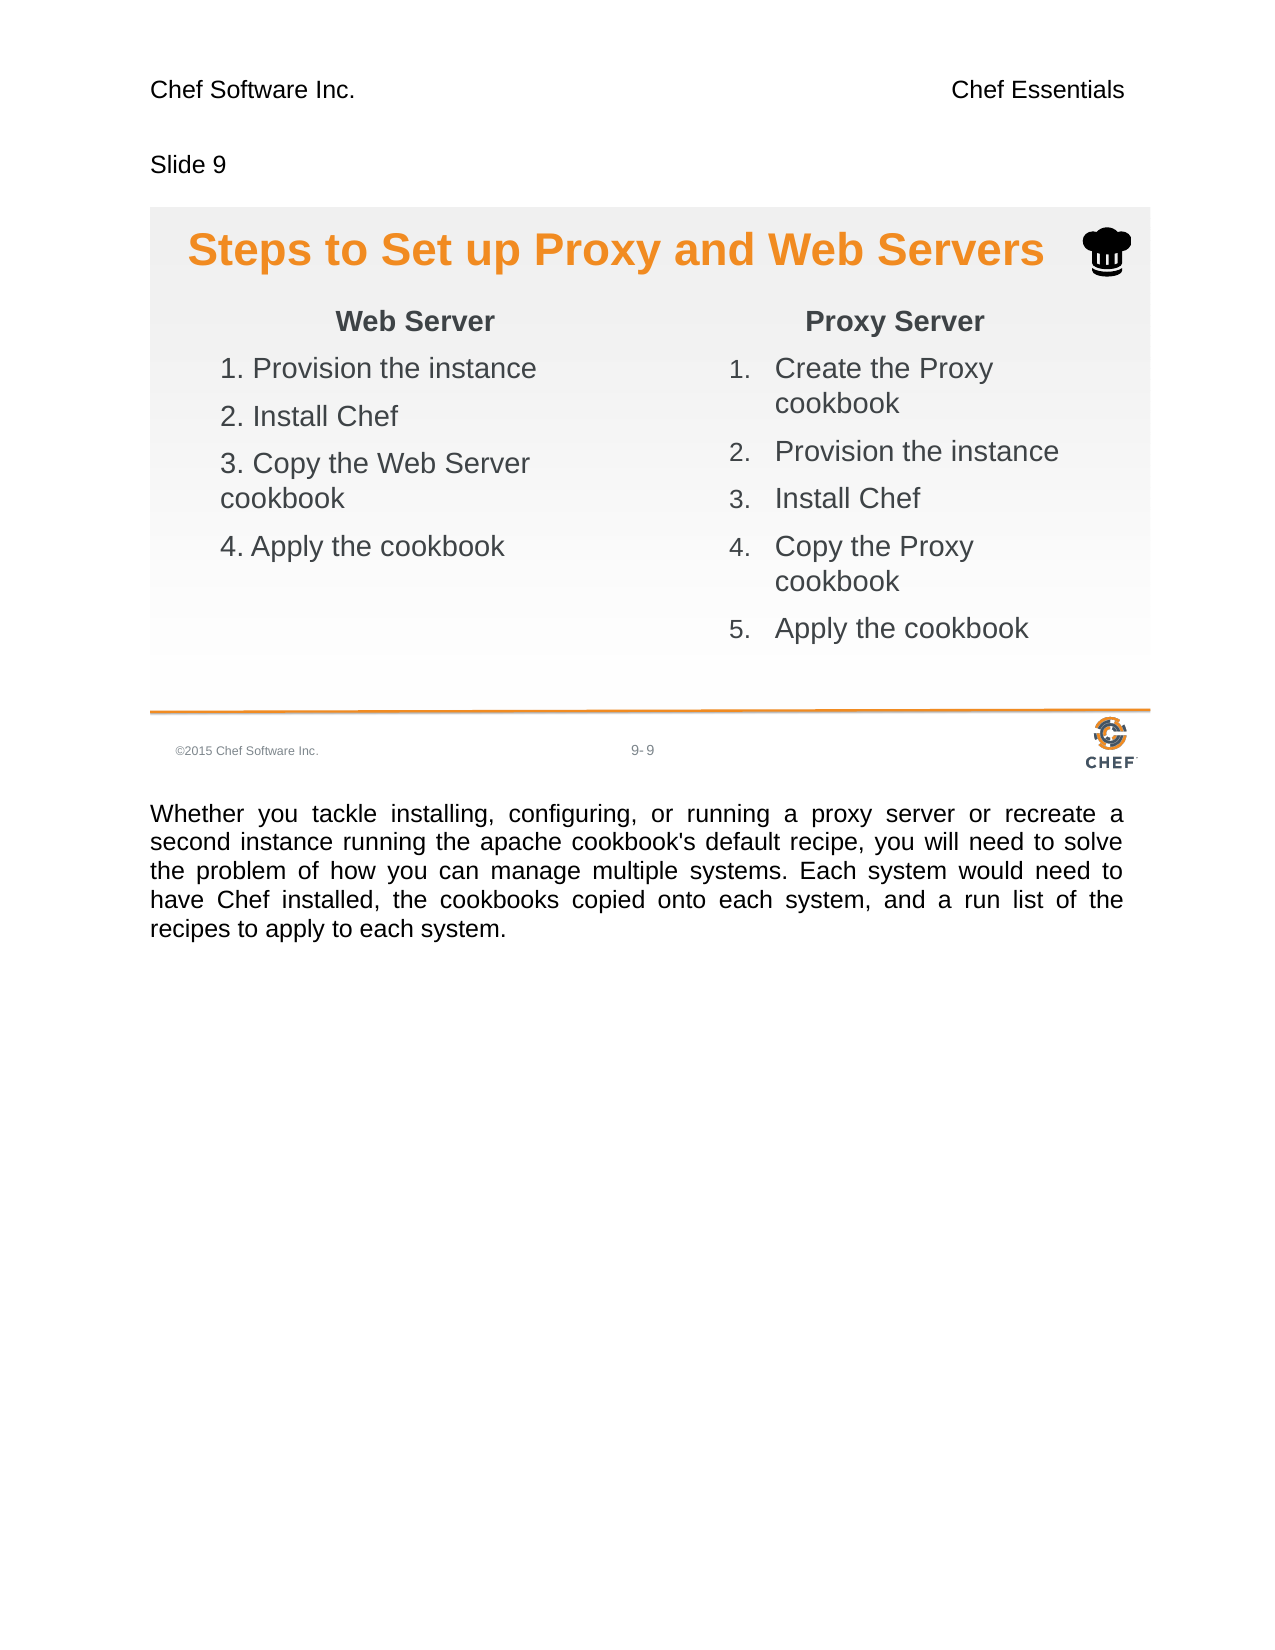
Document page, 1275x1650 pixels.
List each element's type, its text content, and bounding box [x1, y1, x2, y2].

text Slide 9 [150, 150, 1125, 179]
text Whether you tackle installing, configuring, or running a proxy server or recreate a second instance running the apache cookbook's default recipe, you will need to solve the problem of how you can manage multiple systems. Each system would need to have Chef installed, the cookbooks copied onto each system, and a run list of the recipes to apply to each system. [150, 798, 1125, 942]
